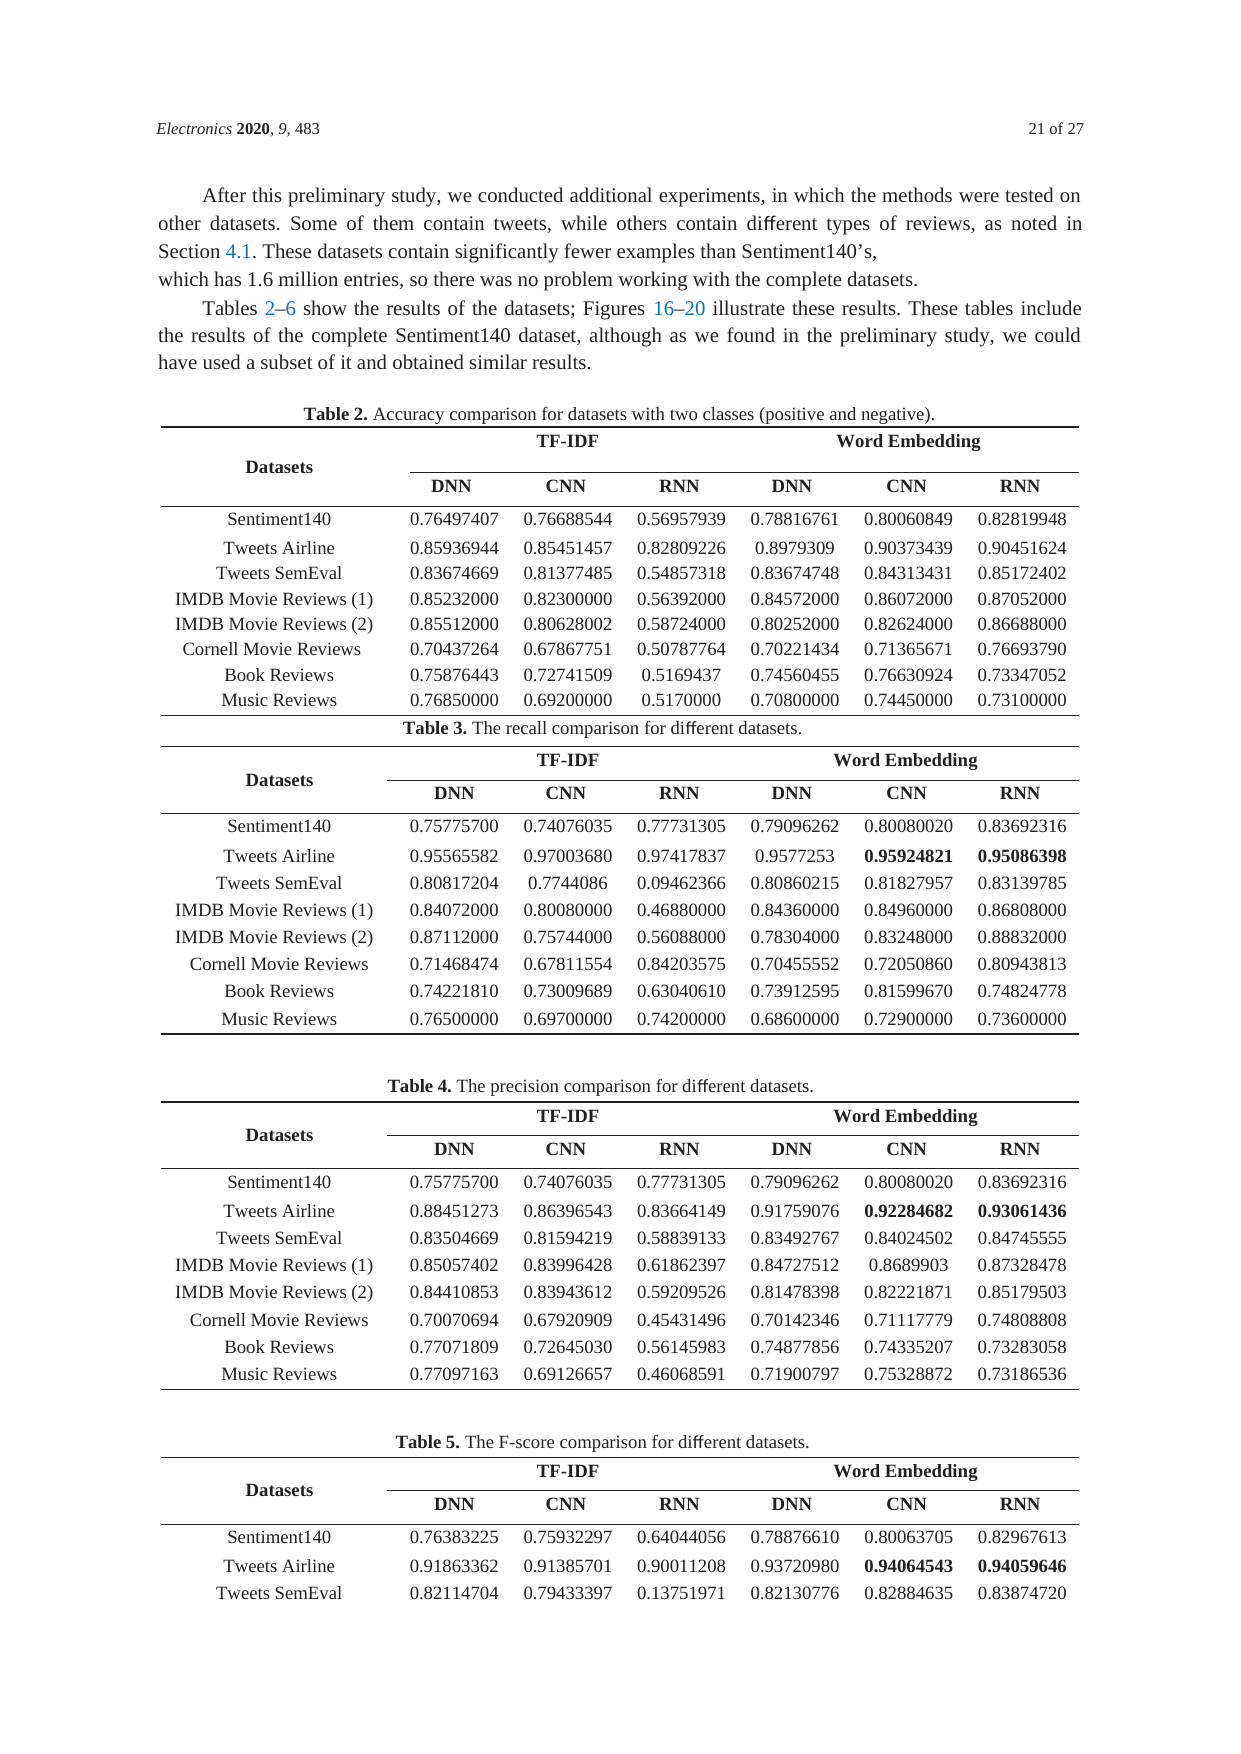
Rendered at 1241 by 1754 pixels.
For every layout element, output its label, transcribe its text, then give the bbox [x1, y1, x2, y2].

table_cell 0.72741509 [523, 662, 637, 687]
table_cell 0.93061436 [978, 1198, 1079, 1225]
table_cell 0.83692316 [978, 814, 1079, 843]
table_cell 0.95086398 [978, 843, 1079, 870]
table_cell [161, 1035, 387, 1101]
table_cell 0.90011208 [637, 1553, 750, 1580]
table_cell 0.91385701 [523, 1553, 637, 1580]
table_cell RNN [637, 781, 750, 813]
table_cell 0.46880000 [637, 897, 750, 924]
table_cell 0.91863362 [387, 1553, 523, 1580]
table_cell Cornell Movie Reviews [161, 1307, 387, 1334]
table_cell 0.80943813 [978, 951, 1079, 978]
text Tables 2–6 show the results of the datasets; Figures 16–20 illustrate these results. These tables include the results of the complete Sentiment140 dataset, although as we found in the preliminary study, we could have used a subset of it and obtained similar results. [158, 295, 1083, 374]
table_cell 0.83492767 [750, 1225, 864, 1252]
table_cell 0.61862397 [637, 1252, 750, 1279]
table_cell 0.63040610 [637, 979, 750, 1006]
table_cell 0.83674669 [410, 560, 523, 586]
table_cell RNN [637, 473, 750, 506]
table_cell 0.13751971 [637, 1580, 750, 1608]
table_cell 0.75775700 [387, 814, 523, 843]
table_cell 0.74335207 [864, 1334, 977, 1361]
table_cell CNN [523, 473, 637, 506]
table_cell 0.80252000 [750, 611, 864, 636]
table_cell 0.74450000 [864, 687, 977, 714]
table_cell 0.76383225 [387, 1525, 523, 1553]
table_cell DNN [750, 1491, 864, 1524]
table_cell RNN [978, 473, 1079, 506]
table_cell 0.74877856 [750, 1334, 864, 1361]
table_header [410, 428, 523, 472]
table_cell 0.56392000 [637, 586, 750, 611]
table_cell 0.85179503 [978, 1280, 1079, 1307]
table_cell 0.84203575 [637, 951, 750, 978]
table_cell 0.82884635 [864, 1580, 977, 1608]
table_cell 0.77071809 [387, 1334, 523, 1361]
table_cell 0.83874720 [978, 1580, 1079, 1608]
table_cell 0.69200000 [523, 687, 637, 714]
table_cell 0.67920909 [523, 1307, 637, 1334]
table_cell 0.84727512 [750, 1252, 864, 1279]
table_cell 0.70437264 [410, 636, 523, 662]
table_cell Book Reviews [161, 662, 410, 687]
table_cell Sentiment140 [161, 1169, 387, 1198]
table_cell 0.81377485 [523, 560, 637, 586]
table_cell Tweets Airline [161, 1198, 387, 1225]
table_cell 0.73600000 [978, 1006, 1079, 1033]
table_cell 0.86396543 [523, 1198, 637, 1225]
table_cell 0.59209526 [637, 1280, 750, 1307]
table_cell DNN [750, 781, 864, 813]
table_cell 0.85172402 [978, 560, 1079, 586]
table_cell CNN [864, 1136, 977, 1168]
table_cell 0.84024502 [864, 1225, 977, 1252]
table_cell Music Reviews [161, 1361, 387, 1389]
table_cell CNN [523, 1491, 637, 1524]
table_cell RNN [637, 1136, 750, 1168]
table_cell 0.75876443 [410, 662, 523, 687]
table_cell Sentiment140 [161, 507, 410, 535]
table_cell 0.82624000 [864, 611, 977, 636]
table_cell 0.95565582 [387, 843, 523, 870]
table_cell RNN [637, 1491, 750, 1524]
table_cell 0.88832000 [978, 924, 1079, 951]
table_cell [978, 1390, 1079, 1456]
table_cell 0.97417837 [637, 843, 750, 870]
table_cell 0.84960000 [864, 897, 977, 924]
table_cell 0.83943612 [523, 1280, 637, 1307]
table_cell 0.70070694 [387, 1307, 523, 1334]
table_cell 0.88451273 [387, 1198, 523, 1225]
table_cell IMDB Movie Reviews (1) [161, 586, 410, 611]
table_cell 0.58724000 [637, 611, 750, 636]
table_cell 0.45431496 [637, 1307, 750, 1334]
table_cell 0.74824778 [978, 979, 1079, 1006]
table_cell 0.83248000 [864, 924, 977, 951]
table_cell 0.94059646 [978, 1553, 1079, 1580]
table_cell 0.76630924 [864, 662, 977, 687]
table_cell IMDB Movie Reviews (2) [161, 1280, 387, 1307]
table_cell 0.76850000 [410, 687, 523, 714]
table_cell 0.73912595 [750, 979, 864, 1006]
table_cell 0.85512000 [410, 611, 523, 636]
table_cell 0.76688544 [523, 507, 637, 535]
table_cell 0.82300000 [523, 586, 637, 611]
table_cell 0.82967613 [978, 1525, 1079, 1553]
table_cell 0.76500000 [387, 1006, 523, 1033]
table_cell 0.83664149 [637, 1198, 750, 1225]
table_cell RNN [978, 1491, 1079, 1524]
table_cell 0.56088000 [637, 924, 750, 951]
table_cell 0.9577253 [750, 843, 864, 870]
table_cell 0.80817204 [387, 870, 523, 897]
table_cell 0.83674748 [750, 560, 864, 586]
table_cell 0.86808000 [978, 897, 1079, 924]
table_cell 0.54857318 [637, 560, 750, 586]
table_cell 0.80080020 [864, 1169, 977, 1198]
table_cell 0.85451457 [523, 535, 637, 560]
table_cell 0.56957939 [637, 507, 750, 535]
table_cell 0.56145983 [637, 1334, 750, 1361]
table_cell 0.82114704 [387, 1580, 523, 1608]
table_cell 0.87052000 [978, 586, 1079, 611]
table_cell 0.69126657 [523, 1361, 637, 1389]
table_cell 0.76497407 [410, 507, 523, 535]
table_cell 0.71468474 [387, 951, 523, 978]
table_cell Music Reviews [161, 687, 410, 714]
table_cell 0.74808808 [978, 1307, 1079, 1334]
table_cell [864, 1390, 977, 1456]
table_cell 0.84313431 [864, 560, 977, 586]
table_cell 0.82809226 [637, 535, 750, 560]
text After this preliminary study, we conducted additional experiments, in which the methods were tested on other datasets. Some of them contain tweets, while others contain different types of reviews, as noted in Section 4.1. These datasets contain significantly fewer examples than Sentiment140’s, [158, 183, 1083, 263]
table_cell 0.81599670 [864, 979, 977, 1006]
table_cell Tweets SemEval [161, 1580, 387, 1608]
table_cell 0.70455552 [750, 951, 864, 978]
table_cell 0.83139785 [978, 870, 1079, 897]
table_cell CNN [523, 1136, 637, 1168]
table_cell 0.46068591 [637, 1361, 750, 1389]
table_cell 0.73186536 [978, 1361, 1079, 1389]
table_cell 0.71900797 [750, 1361, 864, 1389]
table_cell 0.85057402 [387, 1252, 523, 1279]
table_cell Tweets SemEval [161, 1225, 387, 1252]
table_cell IMDB Movie Reviews (1) [161, 1252, 387, 1279]
table_cell DNN [750, 1136, 864, 1168]
table_cell [161, 1390, 387, 1456]
table_cell TF-IDF [387, 1458, 833, 1490]
table_cell IMDB Movie Reviews (1) [161, 897, 387, 924]
table_cell Sentiment140 [161, 814, 387, 843]
table_cell 0.84360000 [750, 897, 864, 924]
table_cell CNN [523, 781, 637, 813]
table_cell 0.90373439 [864, 535, 977, 560]
table_cell 0.77731305 [637, 814, 750, 843]
text which has 1.6 million entries, so there was no problem working with the complete datasets. [158, 267, 1083, 291]
table_cell 0.5170000 [637, 687, 750, 714]
table_cell 0.87328478 [978, 1252, 1079, 1279]
table_cell 0.80080020 [864, 814, 977, 843]
table_cell 0.67867751 [523, 636, 637, 662]
table_cell 0.80628002 [523, 611, 637, 636]
table_cell 0.78816761 [750, 507, 864, 535]
table_cell 0.64044056 [637, 1525, 750, 1553]
table_cell 0.84410853 [387, 1280, 523, 1307]
table_cell 0.87112000 [387, 924, 523, 951]
table_cell 0.80080000 [523, 897, 637, 924]
table_header [637, 428, 750, 472]
table_cell 0.93720980 [750, 1553, 864, 1580]
table_cell 0.81594219 [523, 1225, 637, 1252]
table_cell 0.77097163 [387, 1361, 523, 1389]
table_cell 0.78876610 [750, 1525, 864, 1553]
table_cell 0.78304000 [750, 924, 864, 951]
table_cell 0.85936944 [410, 535, 523, 560]
table_cell Datasets [161, 1458, 387, 1524]
table_cell 0.79096262 [750, 1169, 864, 1198]
table_cell 0.84745555 [978, 1225, 1079, 1252]
table_cell 0.82221871 [864, 1280, 977, 1307]
table_cell CNN [864, 473, 977, 506]
table_cell Book Reviews [161, 1334, 387, 1361]
table_cell 0.80063705 [864, 1525, 977, 1553]
table_cell DNN [750, 473, 864, 506]
table_cell Table 5. The F-score comparison for different datasets. [387, 1390, 864, 1456]
table_cell 0.85232000 [410, 586, 523, 611]
table_cell 0.71117779 [864, 1307, 977, 1334]
table_cell 0.83504669 [387, 1225, 523, 1252]
table_cell TF-IDF [387, 1103, 833, 1135]
table_cell DNN [387, 1136, 523, 1168]
table_cell Tweets Airline [161, 535, 410, 560]
table_cell Word Embedding [833, 1103, 1079, 1135]
table_cell 0.79096262 [750, 814, 864, 843]
table_cell 0.74560455 [750, 662, 864, 687]
table_cell Table 4. The precision comparison for different datasets. [387, 1035, 977, 1101]
text Table 3. The recall comparison for different datasets. [403, 716, 1082, 739]
table_cell RNN [978, 781, 1079, 813]
table_cell 0.70142346 [750, 1307, 864, 1334]
table_cell 0.67811554 [523, 951, 637, 978]
table_cell 0.73009689 [523, 979, 637, 1006]
table_cell 0.74221810 [387, 979, 523, 1006]
table_header Datasets [161, 747, 387, 813]
table_cell 0.72050860 [864, 951, 977, 978]
table_cell 0.81478398 [750, 1280, 864, 1307]
table_cell 0.83996428 [523, 1252, 637, 1279]
table_cell 0.73283058 [978, 1334, 1079, 1361]
table_cell 0.75775700 [387, 1169, 523, 1198]
table_cell Word Embedding [833, 1458, 1079, 1490]
table_header TF-IDF [387, 747, 833, 780]
table_cell 0.84072000 [387, 897, 523, 924]
table_cell 0.94064543 [864, 1553, 977, 1580]
table_cell DNN [410, 473, 523, 506]
table_cell 0.7744086 [523, 870, 637, 897]
table_cell 0.80860215 [750, 870, 864, 897]
table_cell 0.58839133 [637, 1225, 750, 1252]
table_cell 0.71365671 [864, 636, 977, 662]
table_cell 0.73347052 [978, 662, 1079, 687]
table_cell Tweets Airline [161, 843, 387, 870]
table_cell 0.90451624 [978, 535, 1079, 560]
table_cell Cornell Movie Reviews [161, 951, 387, 978]
table_cell 0.95924821 [864, 843, 977, 870]
table_header Word Embedding [750, 428, 1079, 472]
table_cell 0.82819948 [978, 507, 1079, 535]
table_cell 0.83692316 [978, 1169, 1079, 1198]
table_cell 0.69700000 [523, 1006, 637, 1033]
table_cell 0.74076035 [523, 1169, 637, 1198]
table_cell Tweets SemEval [161, 560, 410, 586]
table_cell 0.70800000 [750, 687, 864, 714]
table_cell RNN [978, 1136, 1079, 1168]
table_cell 0.74200000 [637, 1006, 750, 1033]
table_cell CNN [864, 1491, 977, 1524]
table_header Datasets [161, 428, 410, 506]
table_cell Tweets Airline [161, 1553, 387, 1580]
table_cell 0.77731305 [637, 1169, 750, 1198]
table_cell [978, 1035, 1079, 1101]
table_cell Tweets SemEval [161, 870, 387, 897]
table_cell Cornell Movie Reviews [161, 636, 410, 662]
table_cell 0.76693790 [978, 636, 1079, 662]
table_cell 0.73100000 [978, 687, 1079, 714]
table_cell 0.09462366 [637, 870, 750, 897]
table_cell 0.81827957 [864, 870, 977, 897]
table_header Word Embedding [833, 747, 1079, 780]
table_cell 0.80060849 [864, 507, 977, 535]
table_cell 0.92284682 [864, 1198, 977, 1225]
text Table 2. Accuracy comparison for datasets with two classes (positive and negative). [156, 403, 1083, 424]
table_cell IMDB Movie Reviews (2) [161, 611, 410, 636]
table_cell 0.75328872 [864, 1361, 977, 1389]
table_cell DNN [387, 1491, 523, 1524]
table_cell 0.72645030 [523, 1334, 637, 1361]
table_cell 0.75932297 [523, 1525, 637, 1553]
table_header TF-IDF [523, 428, 637, 472]
table_cell DNN [387, 781, 523, 813]
table_cell 0.84572000 [750, 586, 864, 611]
table_cell Sentiment140 [161, 1525, 387, 1553]
table_cell Datasets [161, 1103, 387, 1168]
table_cell 0.72900000 [864, 1006, 977, 1033]
table_cell 0.68600000 [750, 1006, 864, 1033]
table_cell 0.70221434 [750, 636, 864, 662]
table_cell 0.86072000 [864, 586, 977, 611]
table_cell Book Reviews [161, 979, 387, 1006]
table_cell 0.91759076 [750, 1198, 864, 1225]
table_cell CNN [864, 781, 977, 813]
table_cell 0.8979309 [750, 535, 864, 560]
table_cell 0.75744000 [523, 924, 637, 951]
table_cell 0.50787764 [637, 636, 750, 662]
table_cell 0.8689903 [864, 1252, 977, 1279]
table_cell Music Reviews [161, 1006, 387, 1033]
table_cell 0.5169437 [637, 662, 750, 687]
table_cell 0.79433397 [523, 1580, 637, 1608]
table_cell 0.97003680 [523, 843, 637, 870]
table_cell IMDB Movie Reviews (2) [161, 924, 387, 951]
table_cell 0.86688000 [978, 611, 1079, 636]
table_cell 0.82130776 [750, 1580, 864, 1608]
table_cell 0.74076035 [523, 814, 637, 843]
